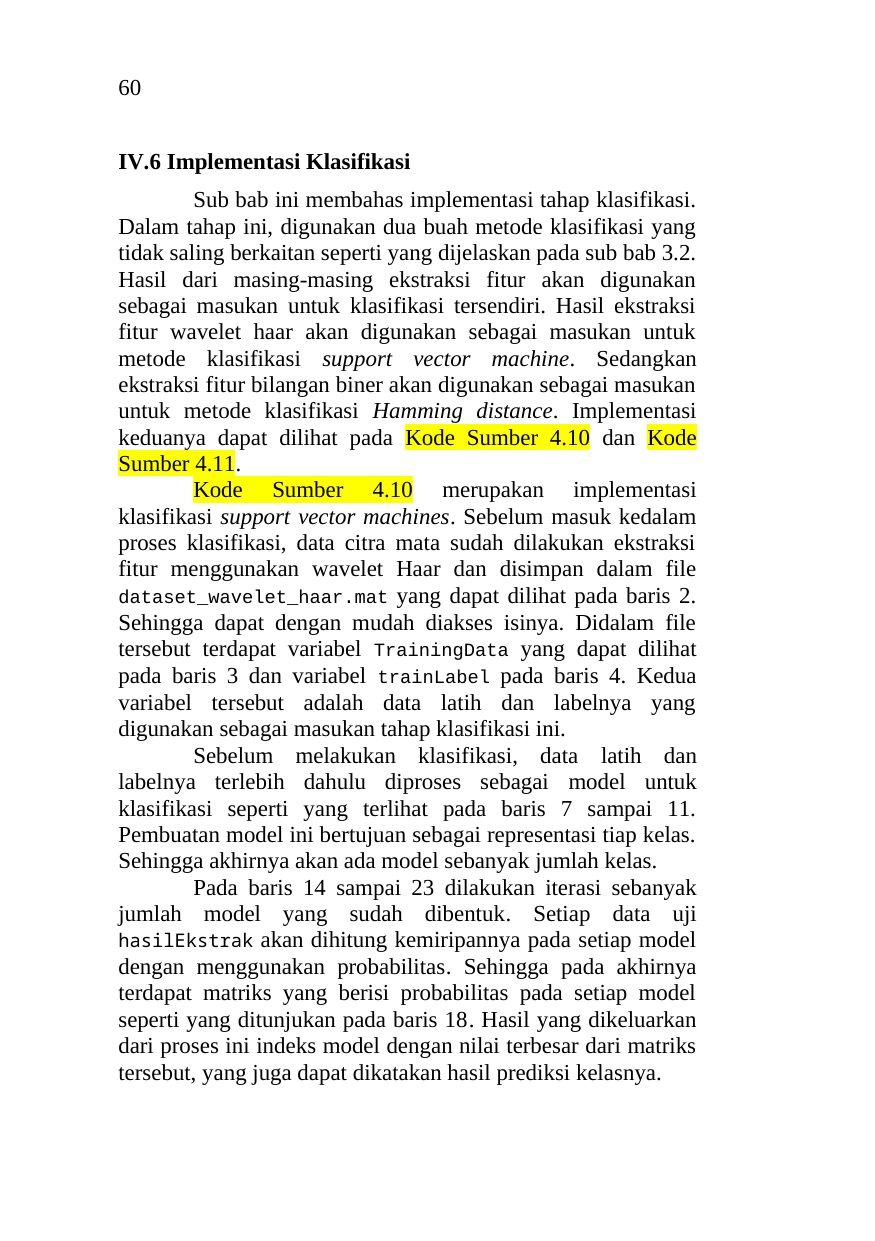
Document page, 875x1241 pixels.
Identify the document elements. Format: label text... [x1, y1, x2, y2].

text Pada baris 14 sampai 23 dilakukan iterasi sebanyak jumlah model yang sudah dibentuk. Setiap data uji hasilEkstrak akan dihitung kemiripannya pada setiap model dengan menggunakan probabilitas. Sehingga pada akhirnya terdapat matriks yang berisi probabilitas pada setiap model seperti yang ditunjukan pada baris 18. Hasil yang dikeluarkan dari proses ini indeks model dengan nilai terbesar dari matriks tersebut, yang juga dapat dikatakan hasil prediksi kelasnya. [118, 874, 697, 1085]
text Sebelum melakukan klasifikasi, data latih dan labelnya terlebih dahulu diproses sebagai model untuk klasifikasi seperti yang terlihat pada baris 7 sampai 11. Pembuatan model ini bertujuan sebagai representasi tiap kelas. Sehingga akhirnya akan ada model sebanyak jumlah kelas. [118, 742, 697, 874]
text Sub bab ini membahas implementasi tahap klasifikasi. Dalam tahap ini, digunakan dua buah metode klasifikasi yang tidak saling berkaitan seperti yang dijelaskan pada sub bab 3.2. Hasil dari masing-masing ekstraksi fitur akan digunakan sebagai masukan untuk klasifikasi tersendiri. Hasil ekstraksi fitur wavelet haar akan digunakan sebagai masukan untuk metode klasifikasi support vector machine. Sedangkan ekstraksi fitur bilangan biner akan digunakan sebagai masukan untuk metode klasifikasi Hamming distance. Implementasi keduanya dapat dilihat pada Kode Sumber 4.10 dan Kode Sumber 4.11. [118, 187, 697, 476]
text Kode Sumber 4.10 merupakan implementasi klasifikasi support vector machines. Sebelum masuk kedalam proses klasifikasi, data citra mata sudah dilakukan ekstraksi fitur menggunakan wavelet Haar dan disimpan dalam file dataset_wavelet_haar.mat yang dapat dilihat pada baris 2. Sehingga dapat dengan mudah diakses isinya. Didalam file tersebut terdapat variabel TrainingData yang dapat dilihat pada baris 3 dan variabel trainLabel pada baris 4. Kedua variabel tersebut adalah data latih dan labelnya yang digunakan sebagai masukan tahap klasifikasi ini. [118, 476, 697, 742]
subtitle Implementasi Klasifikasi [118, 148, 697, 174]
